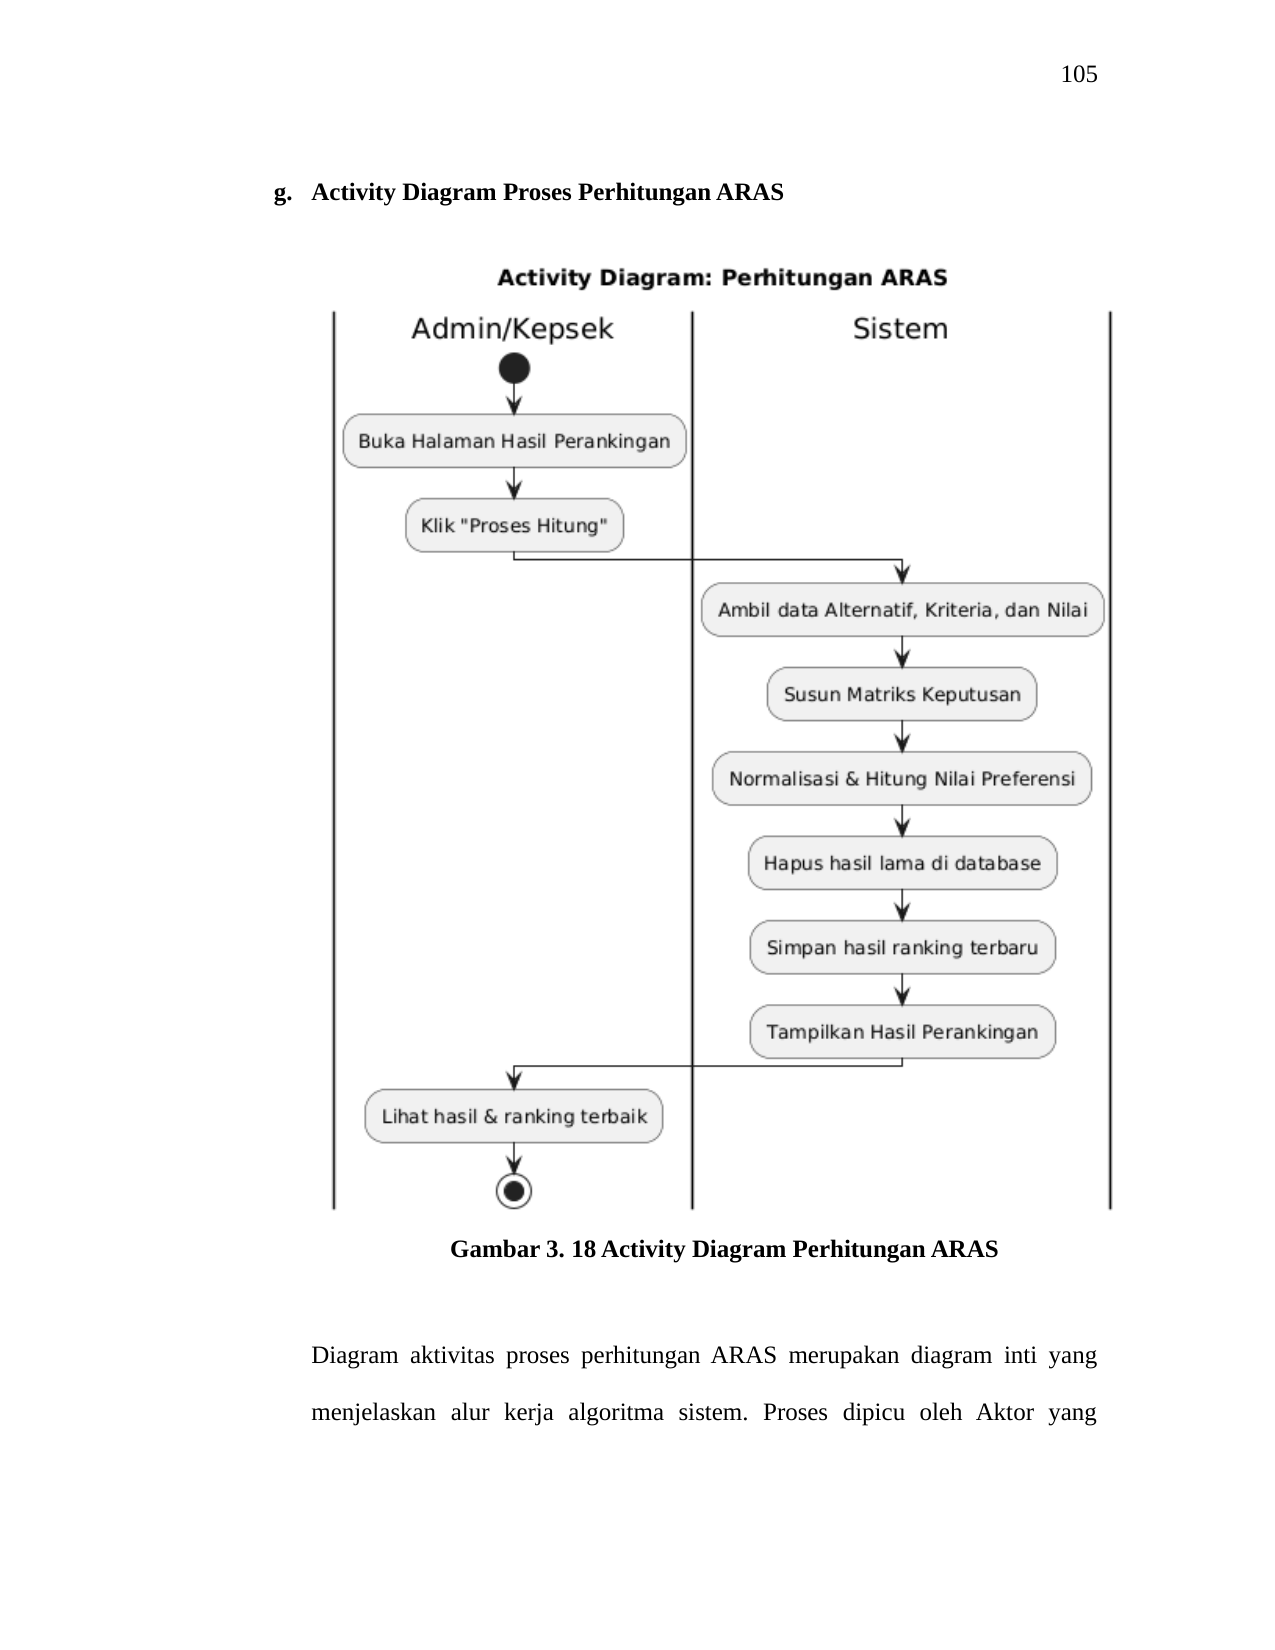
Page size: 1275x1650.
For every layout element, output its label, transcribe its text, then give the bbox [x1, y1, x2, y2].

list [311, 1340, 1098, 1426]
picture [311, 234, 1138, 1225]
list Activity Diagram Proses Perhitungan ARAS [274, 177, 1098, 206]
